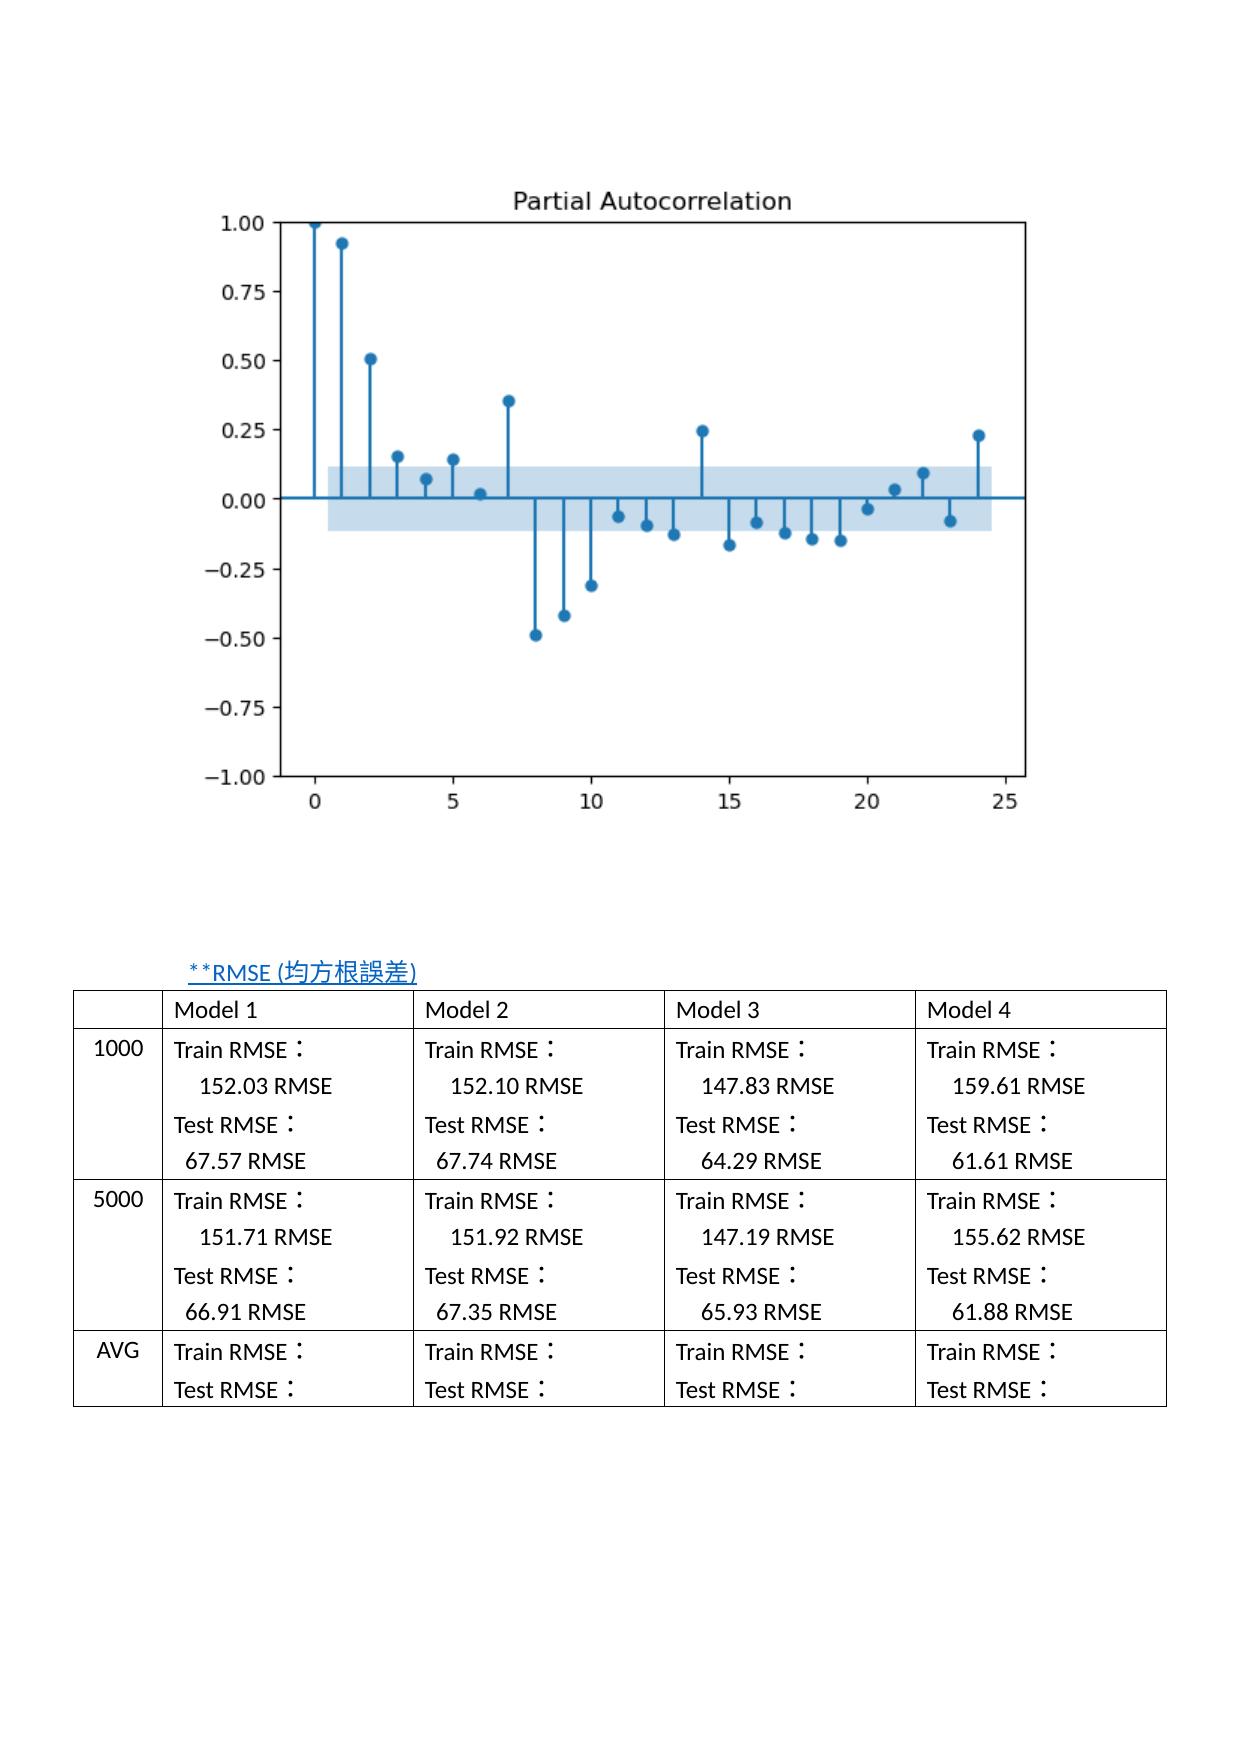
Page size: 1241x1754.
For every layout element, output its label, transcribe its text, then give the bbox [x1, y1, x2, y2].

table_cell Train RMSE： 147.19 RMSE Test RMSE： 65.93 RMSE [665, 1180, 915, 1330]
table_cell Train RMSE： Test RMSE： [163, 1331, 413, 1406]
table_cell Train RMSE： 151.92 RMSE Test RMSE： 67.35 RMSE [414, 1180, 664, 1330]
table_cell Train RMSE： Test RMSE： [665, 1331, 915, 1406]
table_header [74, 991, 162, 1028]
table_cell Train RMSE： 152.03 RMSE Test RMSE： 67.57 RMSE [163, 1029, 413, 1179]
table_header Model 1 [163, 991, 413, 1028]
table_cell 1000 [74, 1029, 162, 1179]
picture [187, 177, 1040, 827]
table_cell Train RMSE： 155.62 RMSE Test RMSE： 61.88 RMSE [916, 1180, 1166, 1330]
table_header Model 4 [916, 991, 1166, 1028]
table_cell Train RMSE： 147.83 RMSE Test RMSE： 64.29 RMSE [665, 1029, 915, 1179]
table_header Model 2 [414, 991, 664, 1028]
table_cell Train RMSE： Test RMSE： [916, 1331, 1166, 1406]
table_cell Train RMSE： 151.71 RMSE Test RMSE： 66.91 RMSE [163, 1180, 413, 1330]
table_cell Train RMSE： 159.61 RMSE Test RMSE： 61.61 RMSE [916, 1029, 1166, 1179]
table_cell 5000 [74, 1180, 162, 1330]
table_cell Train RMSE： Test RMSE： [414, 1331, 664, 1406]
table_cell Train RMSE： 152.10 RMSE Test RMSE： 67.74 RMSE [414, 1029, 664, 1179]
table_header Model 3 [665, 991, 915, 1028]
table_cell AVG [74, 1331, 162, 1406]
text **RMSE (均方根誤差) [187, 952, 1053, 989]
